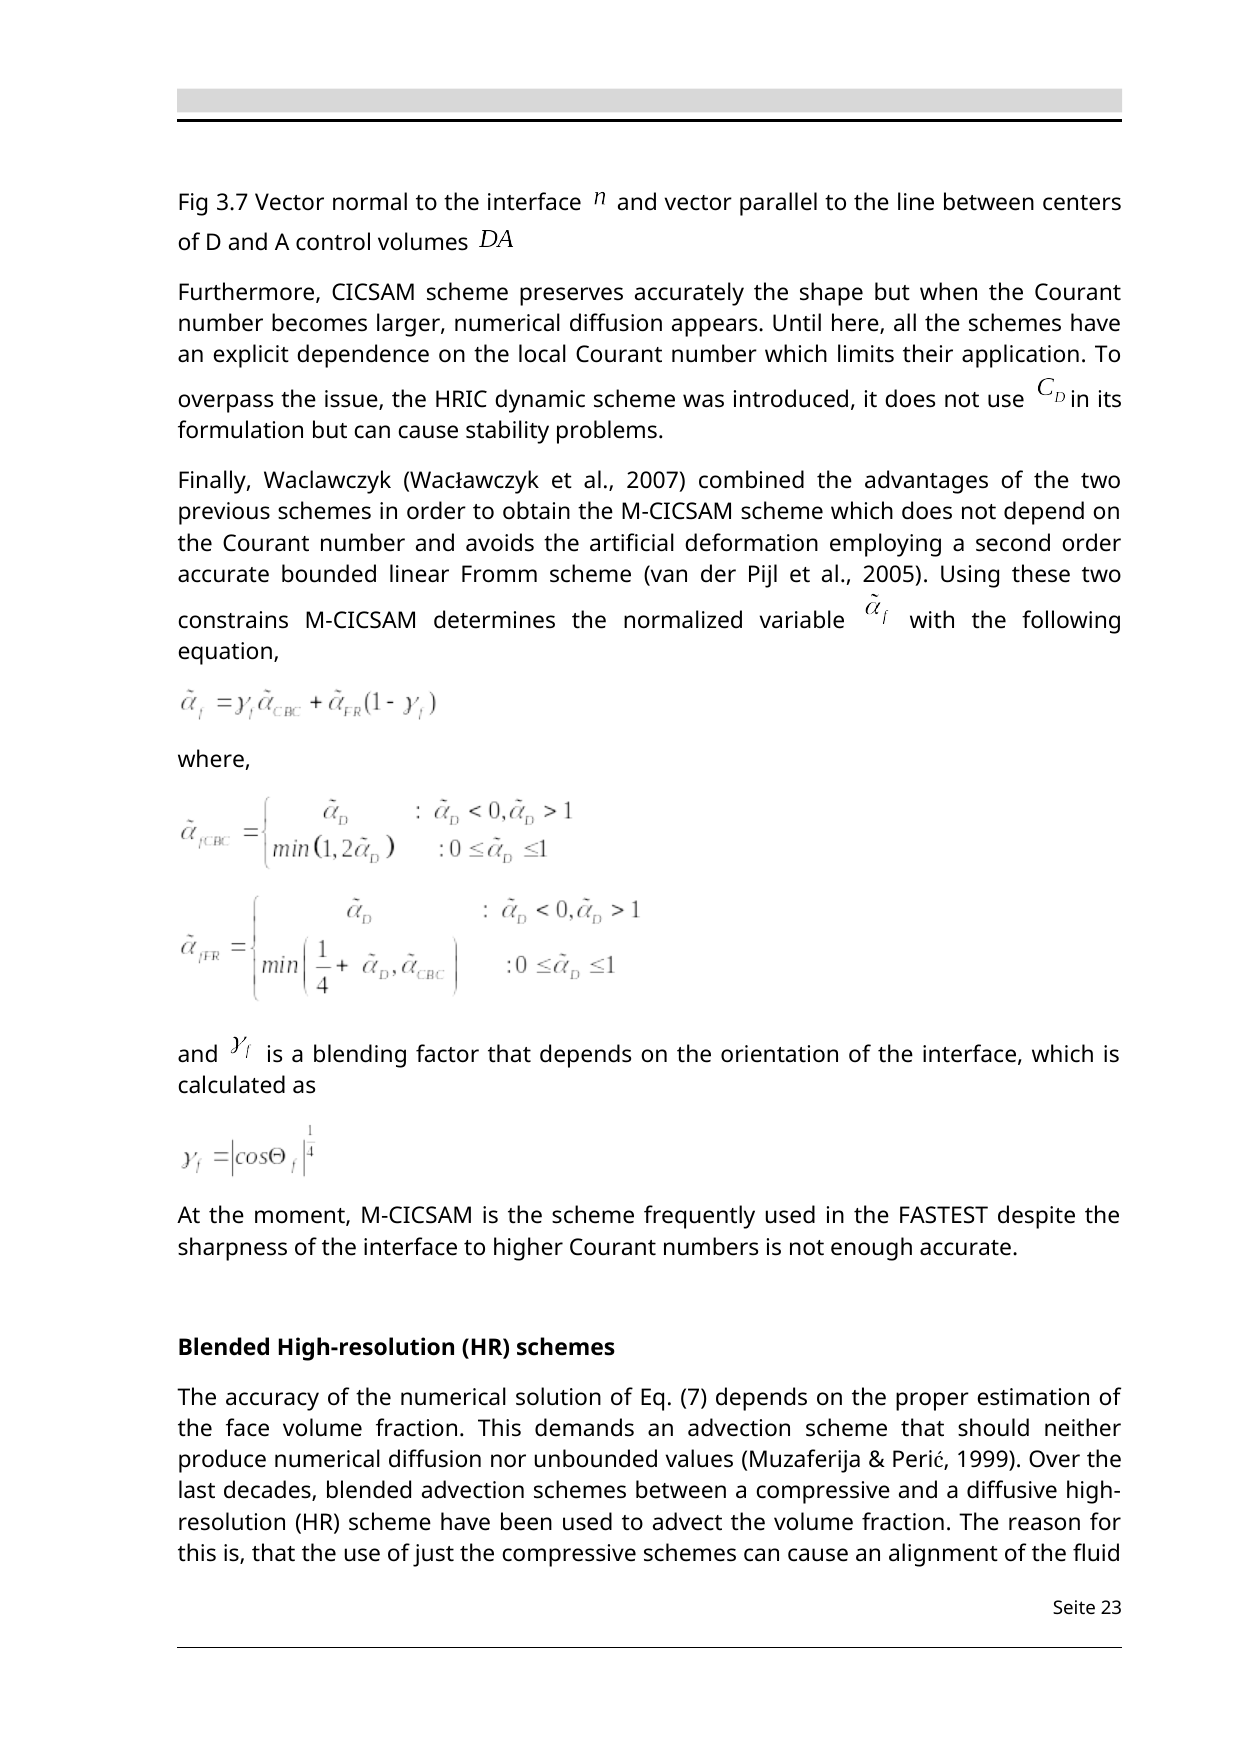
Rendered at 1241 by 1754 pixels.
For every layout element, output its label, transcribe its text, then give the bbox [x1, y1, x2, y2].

text Furthermore, CICSAM scheme preserves accurately the shape but when the Courant number becomes larger, numerical diffusion appears. Until here, all the schemes have an explicit dependence on the local Courant number which limits their application. To overpass the issue, the HRIC dynamic scheme was introduced, it does not use in its formulation but can cause stability problems. [177, 276, 1122, 445]
text Blended High-resolution (HR) schemes [177, 1331, 1122, 1362]
text and is a blending factor that depends on the orientation of the interface, which is calculated as [177, 1023, 1122, 1101]
text where, [177, 743, 1122, 774]
text At the moment, M-CICSAM is the scheme frequently used in the FASTEST despite the sharpness of the interface to higher Courant numbers is not enough accurate. [177, 1199, 1122, 1262]
text Finally, Waclawczyk (Wacławczyk et al., 2007) combined the advantages of the two previous schemes in order to obtain the M-CICSAM scheme which does not depend on the Courant number and avoids the artificial deformation employing a second order accurate bounded linear Fromm scheme (van der Pijl et al., 2005). Using these two constrains M-CICSAM determines the normalized variable with the following equation, [177, 464, 1122, 666]
text Fig 3.7 Vector normal to the interface and vector parallel to the line between centers of D and A control volumes [177, 181, 1122, 257]
